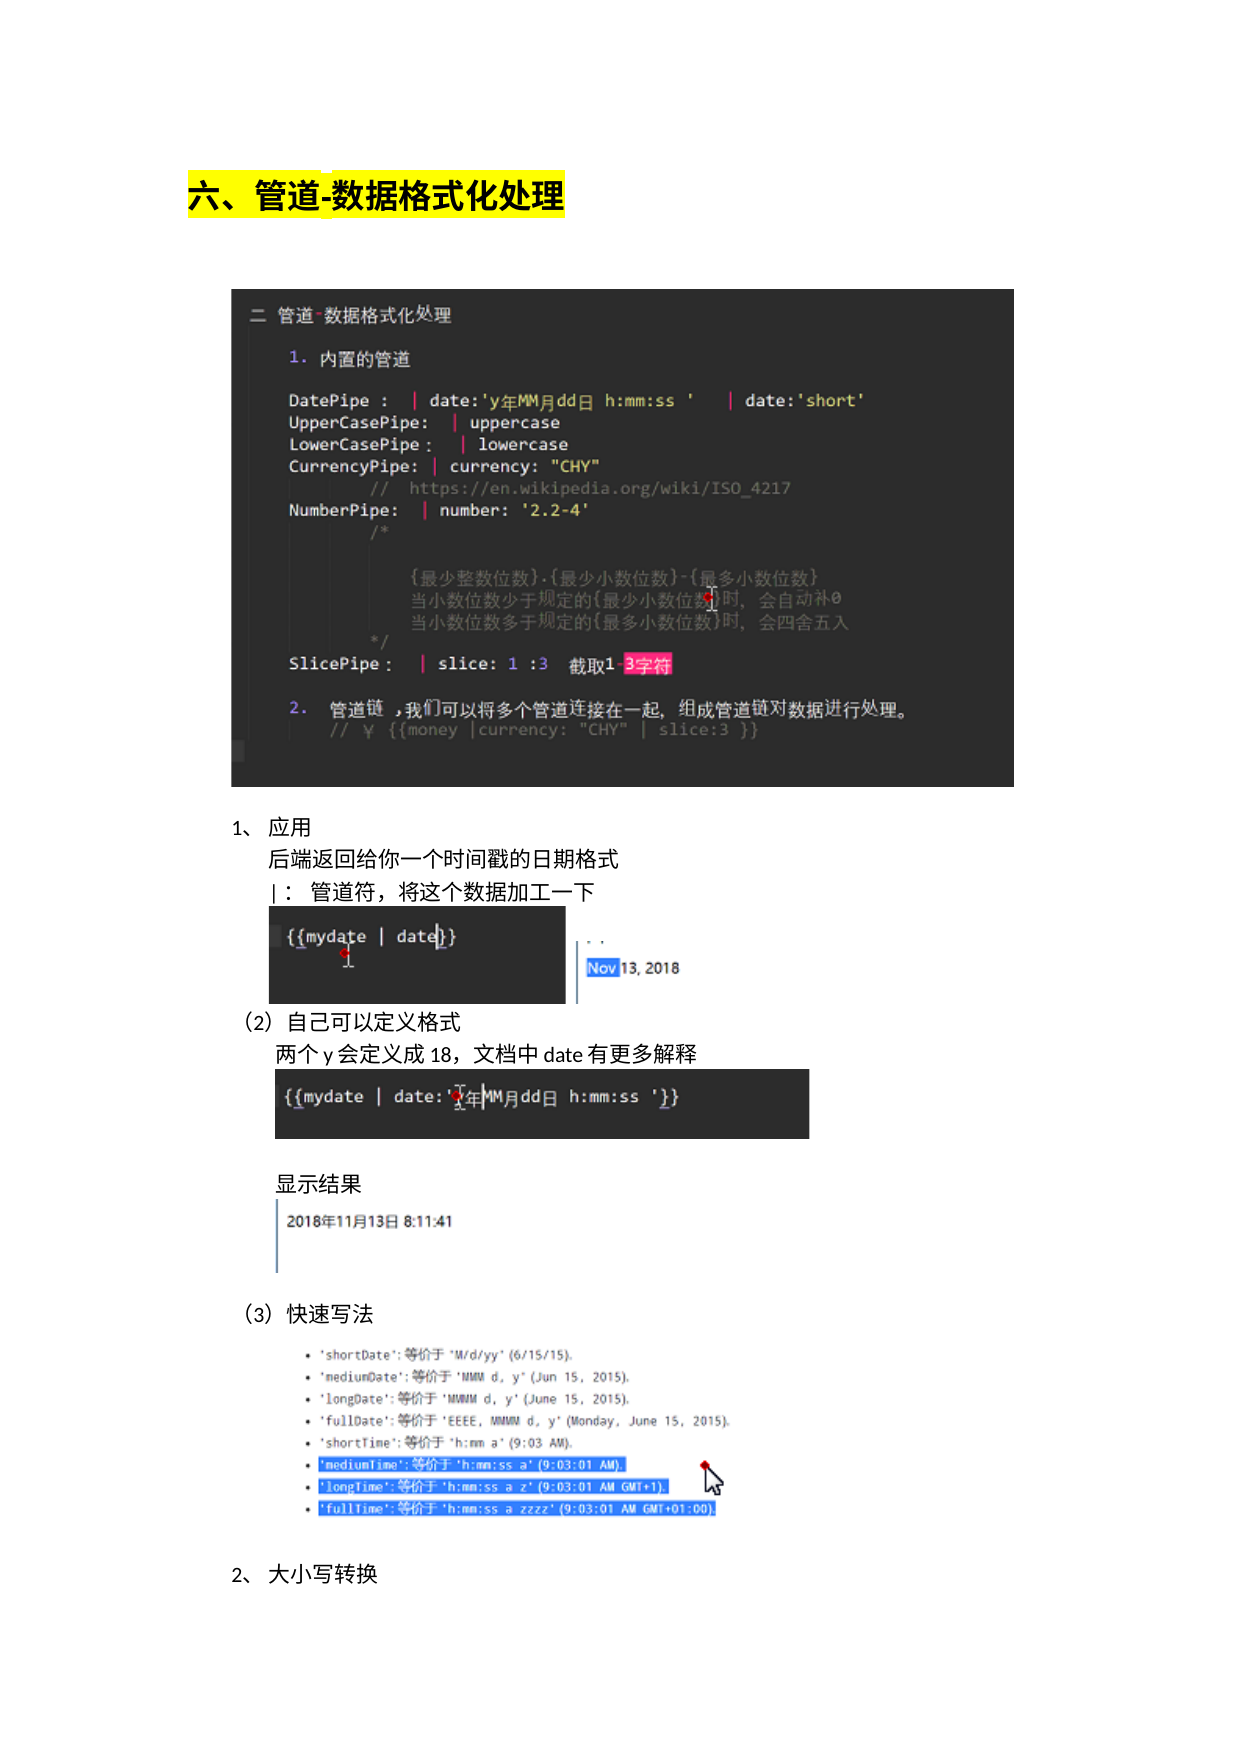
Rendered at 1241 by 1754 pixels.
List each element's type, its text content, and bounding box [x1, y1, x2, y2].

picture [575, 941, 770, 1004]
subtitle 六、管道-数据格式化处理 [187, 162, 1053, 227]
picture [268, 906, 566, 1004]
picture [275, 1329, 910, 1541]
text | ： 管道符，将这个数据加工一下 [225, 874, 1053, 907]
text （3）快速写法 [187, 1297, 1053, 1329]
list 大小写转换 [231, 1557, 1053, 1589]
picture [231, 289, 1014, 787]
text （2）自己可以定义格式 [187, 1004, 1053, 1037]
list 后端返回给你一个时间戳的日期格式 [269, 842, 1053, 874]
picture [275, 1069, 810, 1139]
text 两个y会定义成18，文档中date有更多解释 [187, 1037, 1053, 1069]
list 应用 [231, 809, 1053, 842]
picture [275, 1199, 589, 1273]
text 显示结果 [187, 1167, 1053, 1199]
